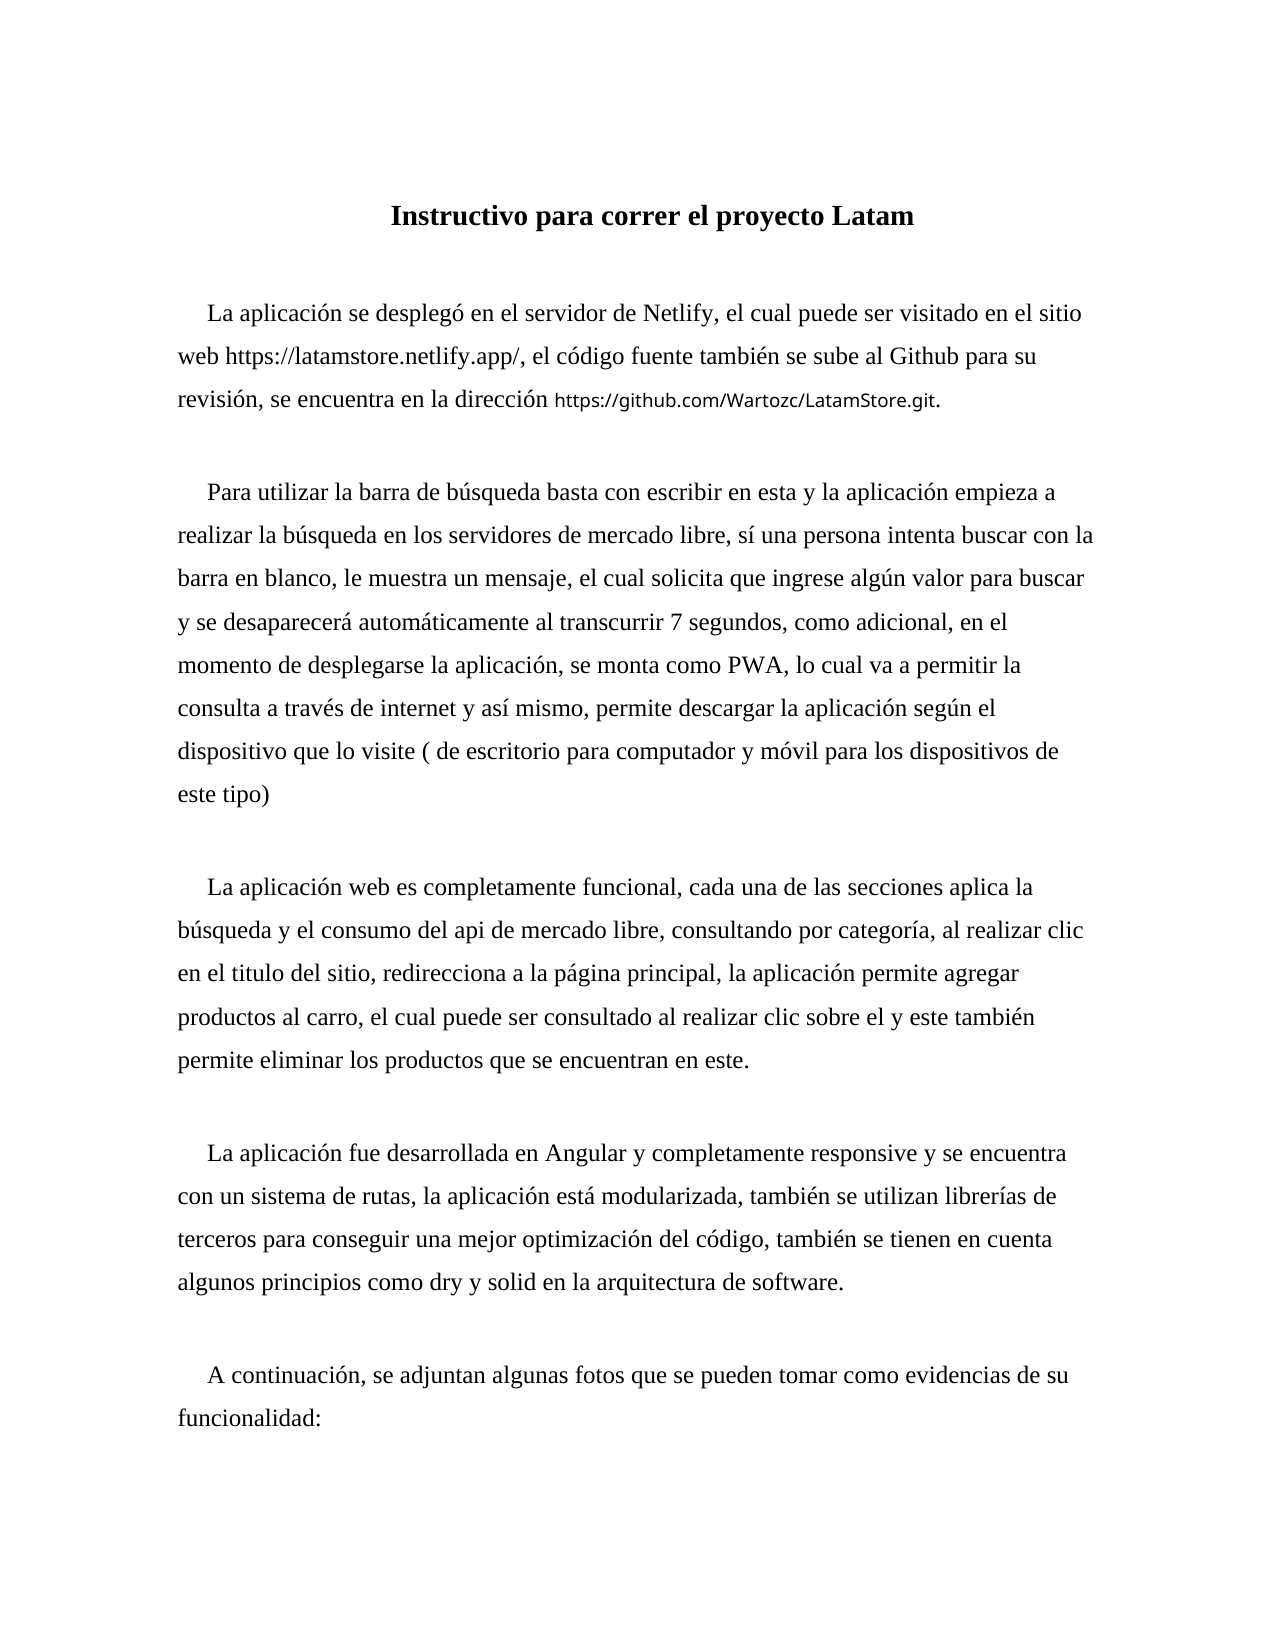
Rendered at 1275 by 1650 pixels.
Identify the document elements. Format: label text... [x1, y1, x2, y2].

text La aplicación fue desarrollada en Angular y completamente responsive y se encuentra con un sistema de rutas, la aplicación está modularizada, también se utilizan librerías de terceros para conseguir una mejor optimización del código, también se tienen en cuenta algunos principios como dry y solid en la arquitectura de software. [177, 1138, 1098, 1296]
text A continuación, se adjuntan algunas fotos que se pueden tomar como evidencias de su funcionalidad: [177, 1360, 1098, 1432]
text Instructivo para correr el proyecto Latam [177, 198, 1098, 231]
text Para utilizar la barra de búsqueda basta con escribir en esta y la aplicación empieza a realizar la búsqueda en los servidores de mercado libre, sí una persona intenta buscar con la barra en blanco, le muestra un mensaje, el cual solicita que ingrese algún valor para buscar y se desaparecerá automáticamente al transcurrir 7 segundos, como adicional, en el momento de desplegarse la aplicación, se monta como PWA, lo cual va a permitir la consulta a través de internet y así mismo, permite descargar la aplicación según el dispositivo que lo visite ( de escritorio para computador y móvil para los dispositivos de este tipo) [177, 477, 1098, 808]
text La aplicación web es completamente funcional, cada una de las secciones aplica la búsqueda y el consumo del api de mercado libre, consultando por categoría, al realizar clic en el titulo del sitio, redirecciona a la página principal, la aplicación permite agregar productos al carro, el cual puede ser consultado al realizar clic sobre el y este también permite eliminar los productos que se encuentran en este. [177, 872, 1098, 1073]
text La aplicación se desplegó en el servidor de Netlify, el cual puede ser visitado en el sitio web https://latamstore.netlify.app/, el código fuente también se sube al Github para su revisión, se encuentra en la dirección https://github.com/Wartozc/LatamStore.git. [177, 298, 1098, 413]
